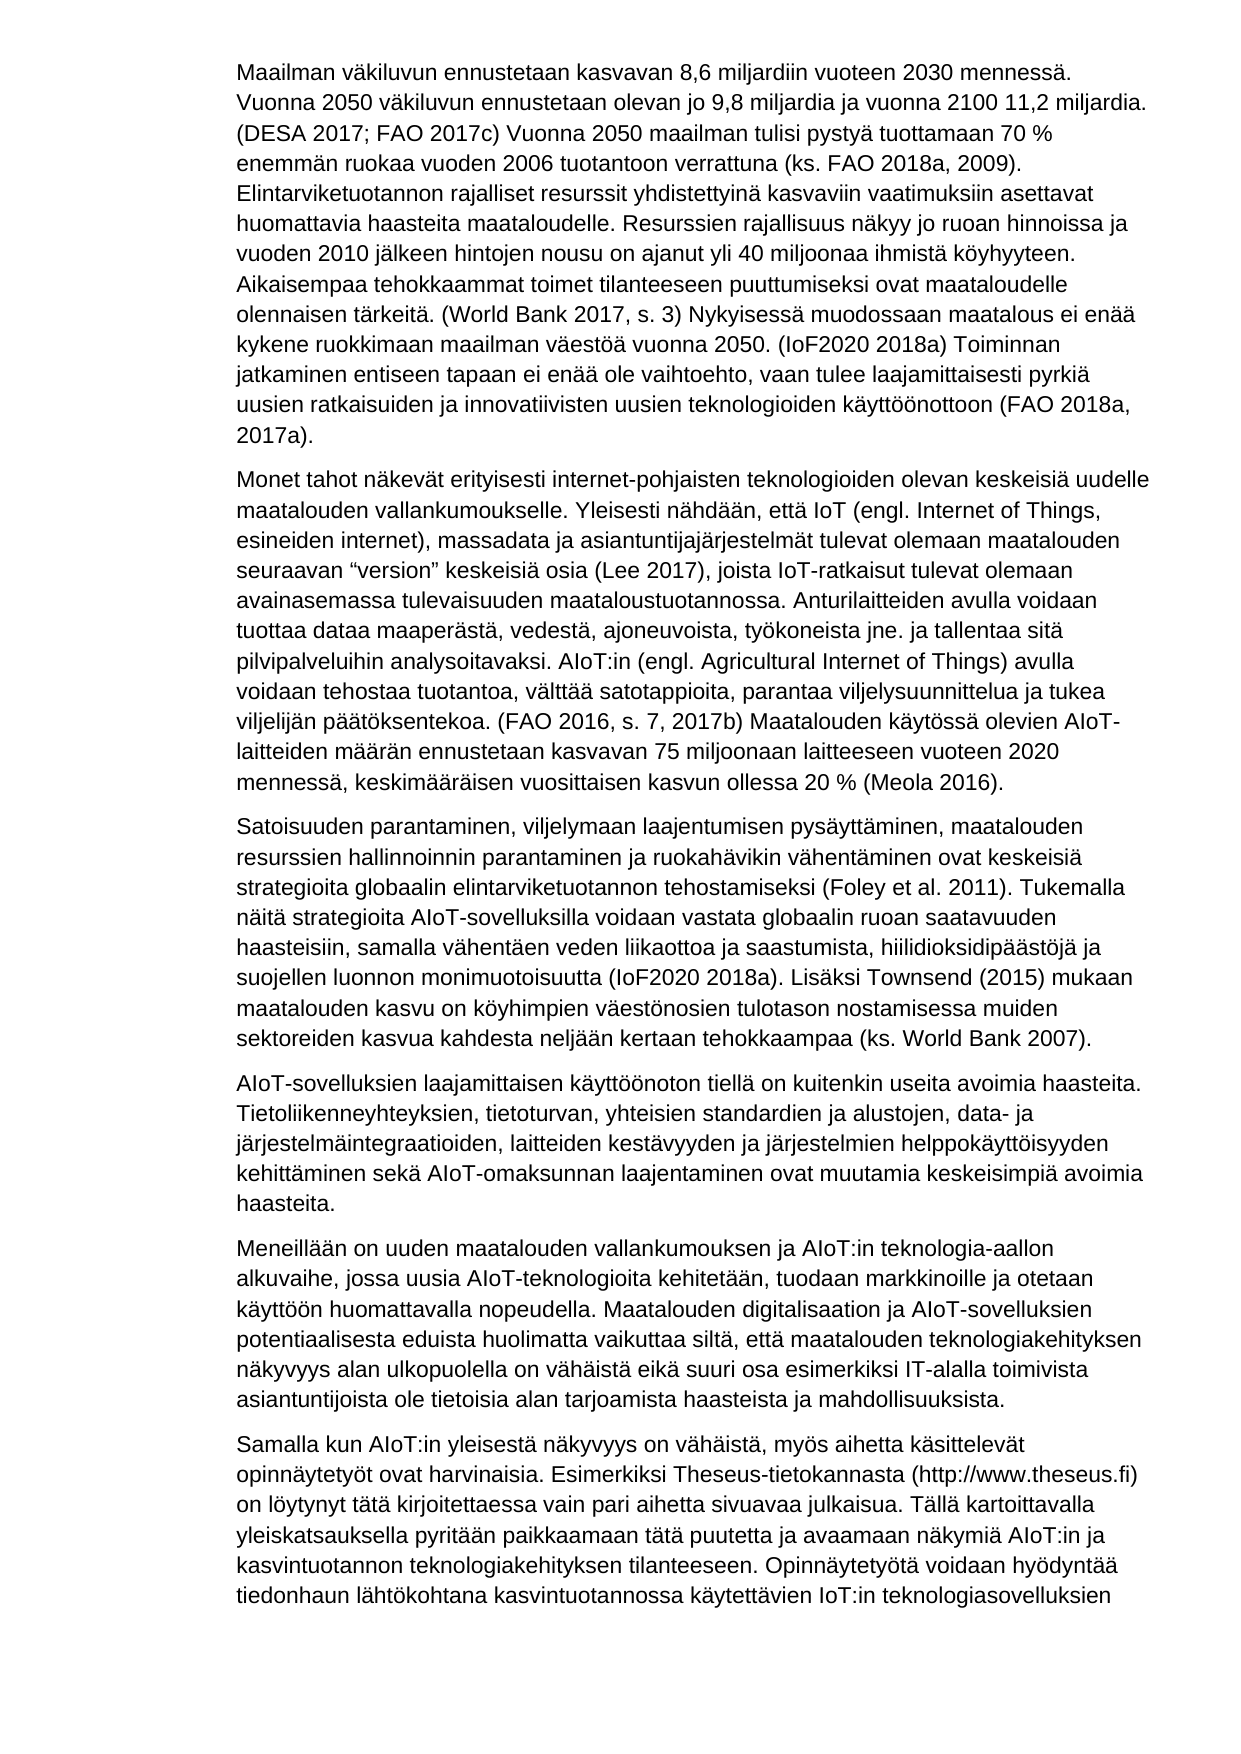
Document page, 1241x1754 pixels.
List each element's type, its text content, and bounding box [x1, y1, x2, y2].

text AIoT-sovelluksien laajamittaisen käyttöönoton tiellä on kuitenkin useita avoimia haasteita. Tietoliikenneyhteyksien, tietoturvan, yhteisien standardien ja alustojen, data- ja järjestelmäintegraatioiden, laitteiden kestävyyden ja järjestelmien helppokäyttöisyyden kehittäminen sekä AIoT-omaksunnan laajentaminen ovat muutamia keskeisimpiä avoimia haasteita. [236, 1069, 1152, 1217]
text Monet tahot näkevät erityisesti internet-pohjaisten teknologioiden olevan keskeisiä uudelle maatalouden vallankumoukselle. Yleisesti nähdään, että IoT (engl. Internet of Things, esineiden internet), massadata ja asiantuntijajärjestelmät tulevat olemaan maatalouden seuraavan “version” keskeisiä osia (Lee 2017), joista IoT-ratkaisut tulevat olemaan avainasemassa tulevaisuuden maataloustuotannossa. Anturilaitteiden avulla voidaan tuottaa dataa maaperästä, vedestä, ajoneuvoista, työkoneista jne. ja tallentaa sitä pilvipalveluihin analysoitavaksi. AIoT:in (engl. Agricultural Internet of Things) avulla voidaan tehostaa tuotantoa, välttää satotappioita, parantaa viljelysuunnittelua ja tukea viljelijän päätöksentekoa. (FAO 2016, s. 7, 2017b) Maatalouden käytössä olevien AIoT-laitteiden määrän ennustetaan kasvavan 75 miljoonaan laitteeseen vuoteen 2020 mennessä, keskimääräisen vuosittaisen kasvun ollessa 20 % (Meola 2016). [236, 466, 1152, 795]
text Satoisuuden parantaminen, viljelymaan laajentumisen pysäyttäminen, maatalouden resurssien hallinnoinnin parantaminen ja ruokahävikin vähentäminen ovat keskeisiä strategioita globaalin elintarviketuotannon tehostamiseksi (Foley et al. 2011). Tukemalla näitä strategioita AIoT-sovelluksilla voidaan vastata globaalin ruoan saatavuuden haasteisiin, samalla vähentäen veden liikaottoa ja saastumista, hiilidioksidipäästöjä ja suojellen luonnon monimuotoisuutta (IoF2020 2018a). Lisäksi Townsend (2015) mukaan maatalouden kasvu on köyhimpien väestönosien tulotason nostamisessa muiden sektoreiden kasvua kahdesta neljään kertaan tehokkaampaa (ks. World Bank 2007). [236, 813, 1152, 1051]
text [236, 1431, 1152, 1608]
text Maailman väkiluvun ennustetaan kasvavan 8,6 miljardiin vuoteen 2030 mennessä. Vuonna 2050 väkiluvun ennustetaan olevan jo 9,8 miljardia ja vuonna 2100 11,2 miljardia. (DESA 2017; FAO 2017c) Vuonna 2050 maailman tulisi pystyä tuottamaan 70 % enemmän ruokaa vuoden 2006 tuotantoon verrattuna (ks. FAO 2018a, 2009). Elintarviketuotannon rajalliset resurssit yhdistettyinä kasvaviin vaatimuksiin asettavat huomattavia haasteita maataloudelle. Resurssien rajallisuus näkyy jo ruoan hinnoissa ja vuoden 2010 jälkeen hintojen nousu on ajanut yli 40 miljoonaa ihmistä köyhyyteen. Aikaisempaa tehokkaammat toimet tilanteeseen puuttumiseksi ovat maataloudelle olennaisen tärkeitä. (World Bank 2017, s. 3) Nykyisessä muodossaan maatalous ei enää kykene ruokkimaan maailman väestöä vuonna 2050. (IoF2020 2018a) Toiminnan jatkaminen entiseen tapaan ei enää ole vaihtoehto, vaan tulee laajamittaisesti pyrkiä uusien ratkaisuiden ja innovatiivisten uusien teknologioiden käyttöönottoon (FAO 2018a, 2017a). [236, 59, 1152, 448]
text Meneillään on uuden maatalouden vallankumouksen ja AIoT:in teknologia-aallon alkuvaihe, jossa uusia AIoT-teknologioita kehitetään, tuodaan markkinoille ja otetaan käyttöön huomattavalla nopeudella. Maatalouden digitalisaation ja AIoT-sovelluksien potentiaalisesta eduista huolimatta vaikuttaa siltä, että maatalouden teknologiakehityksen näkyvyys alan ulkopuolella on vähäistä eikä suuri osa esimerkiksi IT-alalla toimivista asiantuntijoista ole tietoisia alan tarjoamista haasteista ja mahdollisuuksista. [236, 1235, 1152, 1412]
